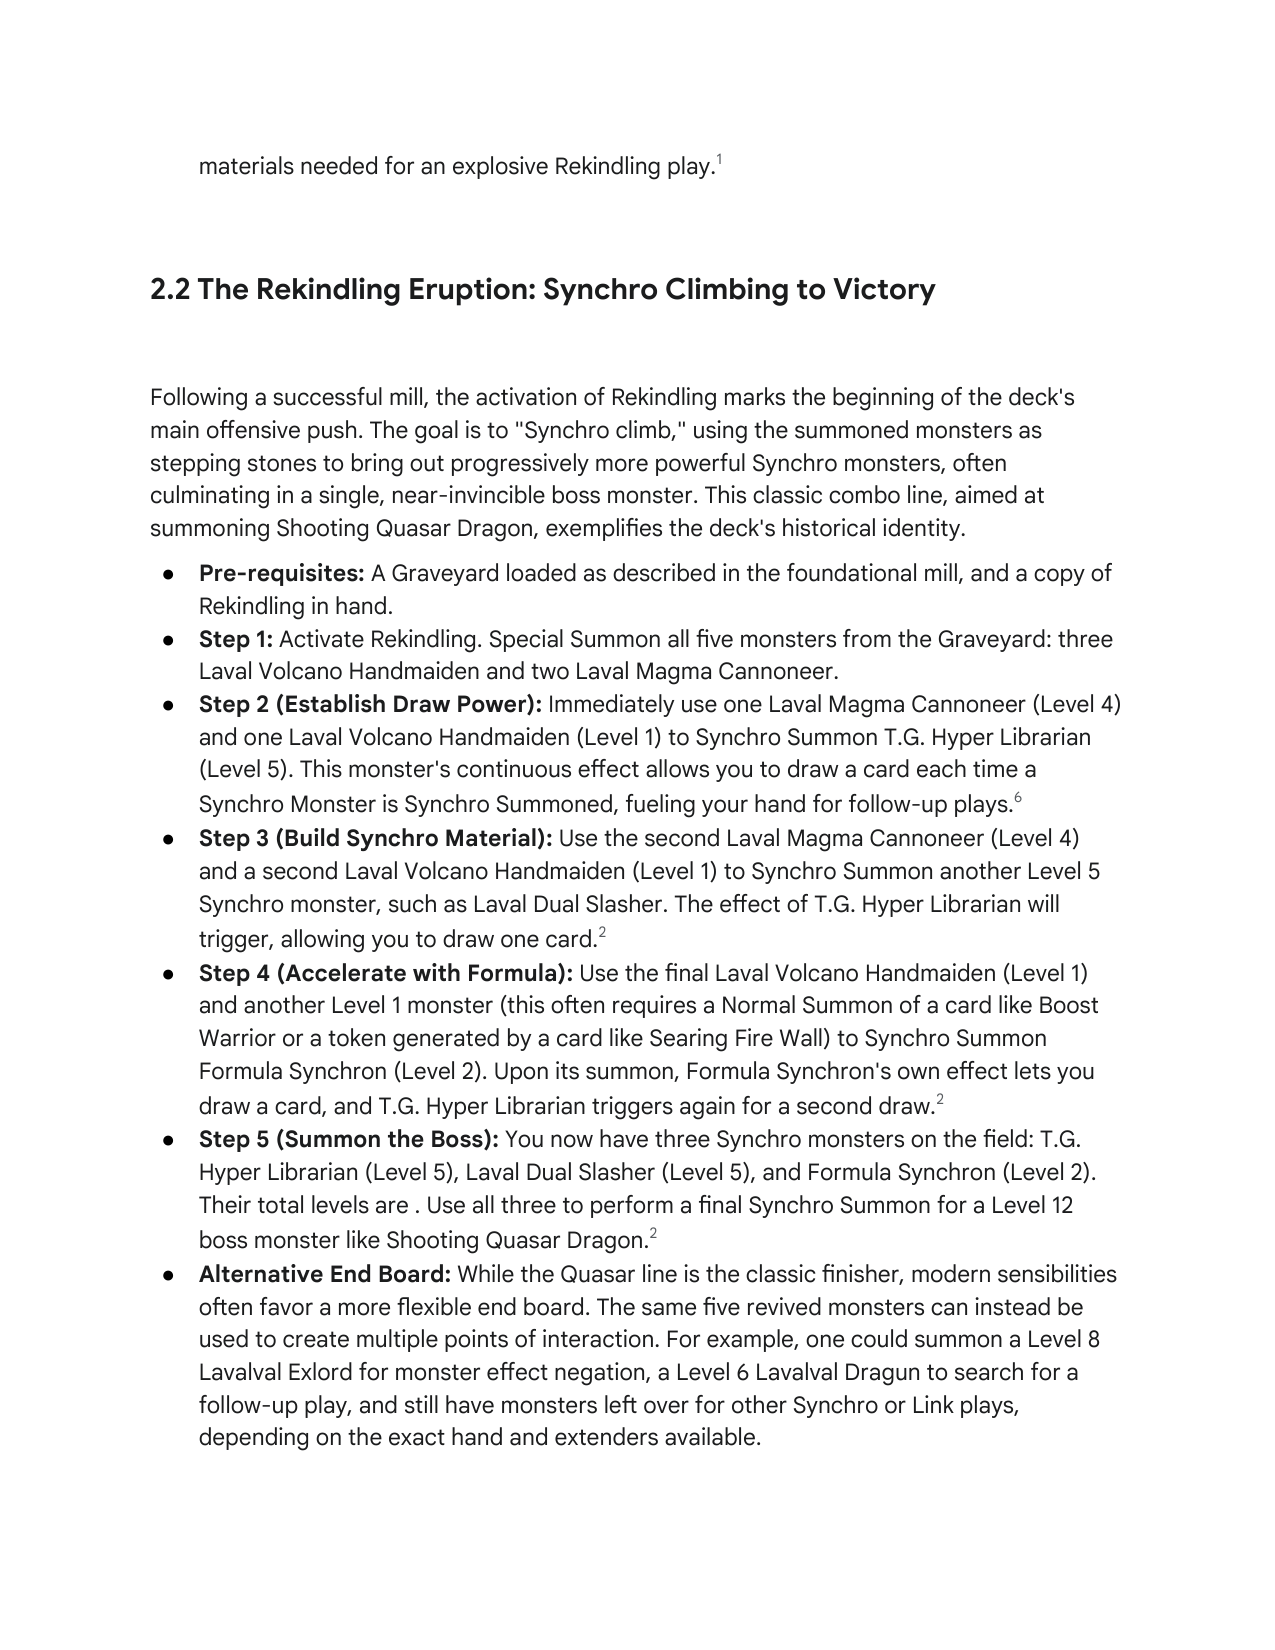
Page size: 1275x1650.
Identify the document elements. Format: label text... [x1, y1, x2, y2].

text Following a successful mill, the activation of Rekindling marks the beginning of the deck's main offensive push. The goal is to "Synchro climb," using the summoned monsters as stepping stones to bring out progressively more powerful Synchro monsters, often culminating in a single, near-invincible boss monster. This classic combo line, aimed at summoning Shooting Quasar Dragon, exemplifies the deck's historical identity. [150, 383, 1125, 543]
list Step 3 (Build Synchro Material): Use the second Laval Magma Cannoneer (Level 4) and a second Laval Volcano Handmaiden (Level 1) to Synchro Summon another Level 5 Synchro monster, such as Laval Dual Slasher. The effect of T.G. Hyper Librarian will trigger, allowing you to draw one card.2 [161, 824, 1125, 954]
list Step 4 (Accelerate with Formula): Use the final Laval Volcano Handmaiden (Level 1) and another Level 1 monster (this often requires a Normal Summon of a card like Boost Warrior or a token generated by a card like Searing Fire Wall) to Synchro Summon Formula Synchron (Level 2). Upon its summon, Formula Synchron's own effect lets you draw a card, and T.G. Hyper Librarian triggers again for a second draw.2 [161, 959, 1125, 1121]
subtitle 2.2 The Rekindling Eruption: Synchro Climbing to Victory [150, 271, 1125, 308]
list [161, 150, 1125, 181]
list Step 2 (Establish Draw Power): Immediately use one Laval Magma Cannoneer (Level 4) and one Laval Volcano Handmaiden (Level 1) to Synchro Summon T.G. Hyper Librarian (Level 5). This monster's continuous effect allows you to draw a card each time a Synchro Monster is Synchro Summoned, fueling your hand for follow-up plays.6 [161, 690, 1125, 820]
list Pre-requisites: A Graveyard loaded as described in the foundational mill, and a copy of Rekindling in hand. [161, 559, 1125, 621]
list Alternative End Board: While the Quasar line is the classic finisher, modern sensibilities often favor a more flexible end board. The same five revived monsters can instead be used to create multiple points of interaction. For example, one could summon a Level 8 Lavalval Exlord for monster effect negation, a Level 6 Lavalval Dragun to search for a follow-up play, and still have monsters left over for other Synchro or Link plays, depending on the exact hand and extenders available. [161, 1260, 1125, 1452]
list Step 5 (Summon the Boss): You now have three Synchro monsters on the field: T.G. Hyper Librarian (Level 5), Laval Dual Slasher (Level 5), and Formula Synchron (Level 2). Their total levels are . Use all three to perform a final Synchro Summon for a Level 12 boss monster like Shooting Quasar Dragon.2 [161, 1126, 1125, 1256]
list Step 1: Activate Rekindling. Special Summon all five monsters from the Graveyard: three Laval Volcano Handmaiden and two Laval Magma Cannoneer. [161, 625, 1125, 686]
